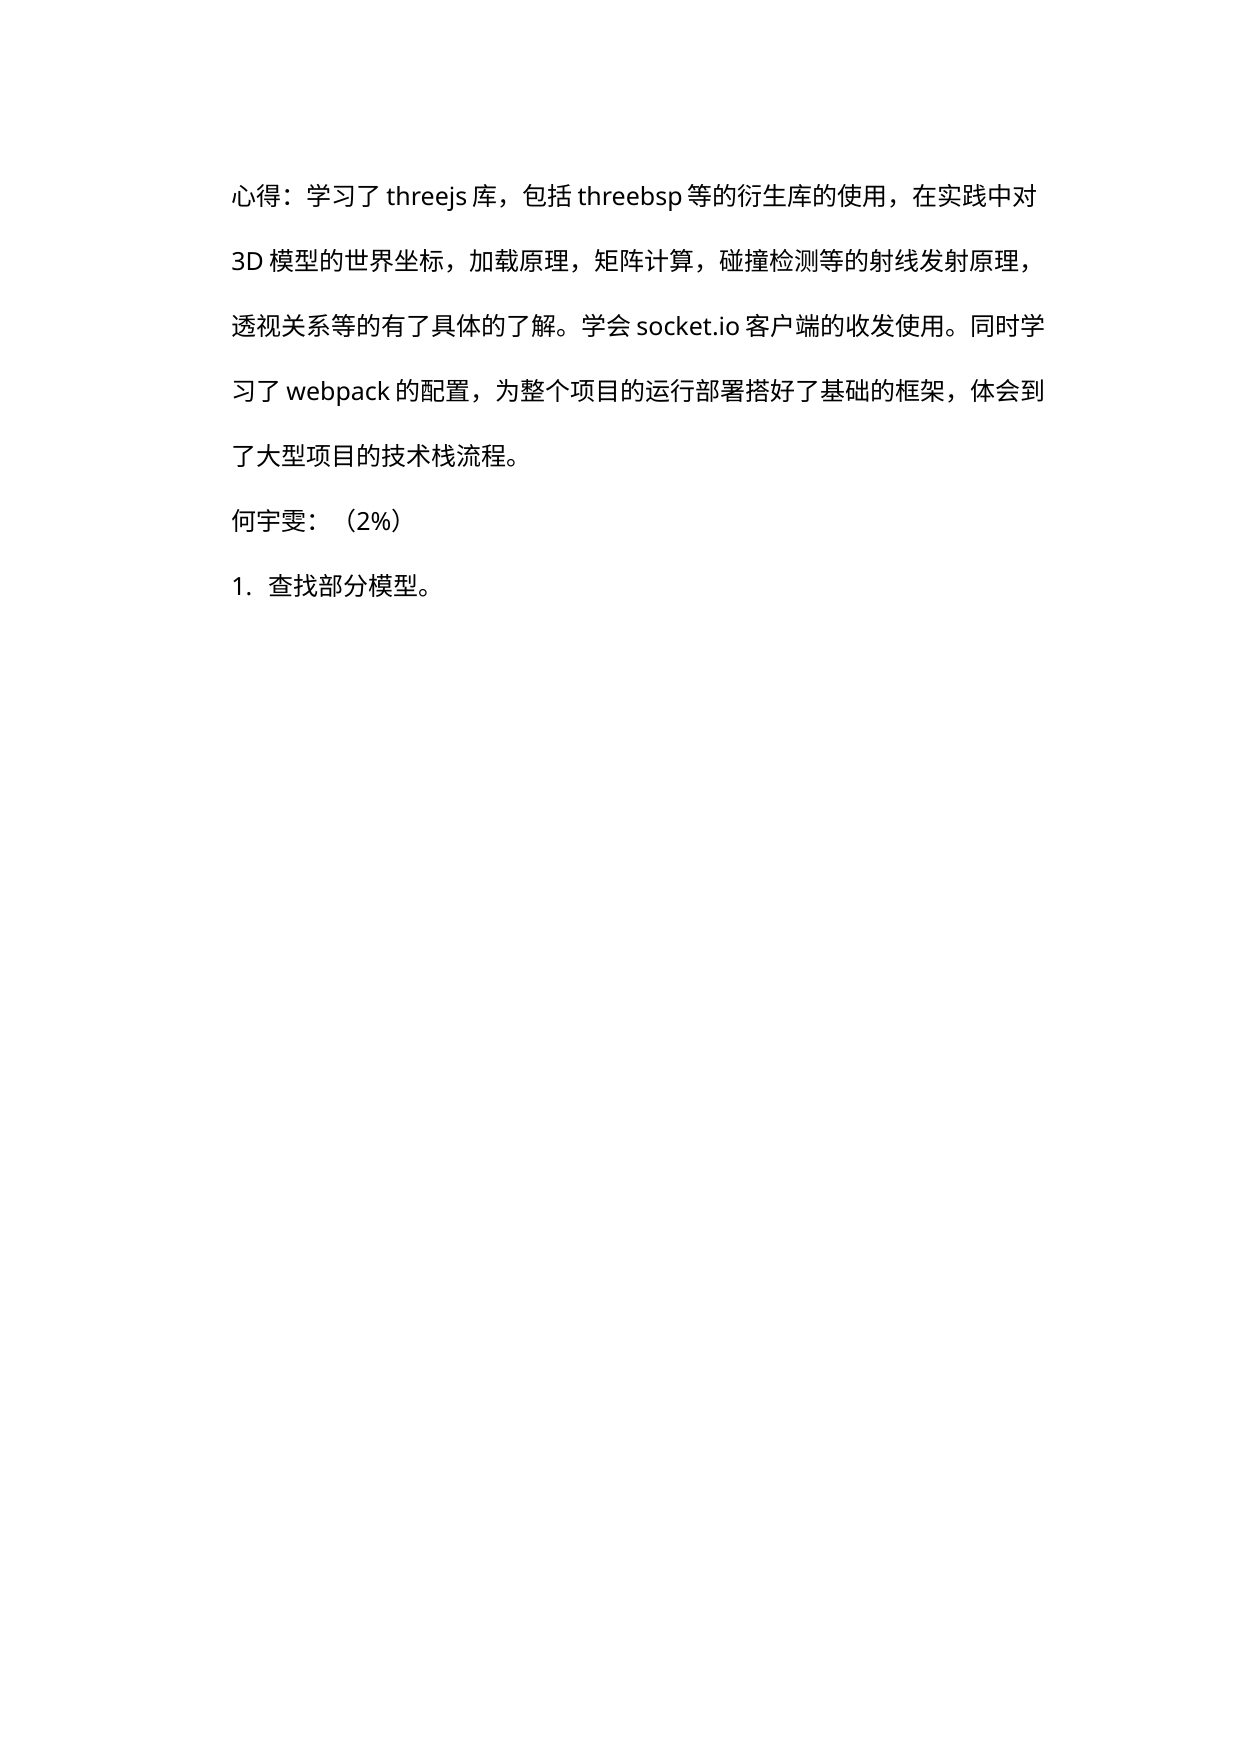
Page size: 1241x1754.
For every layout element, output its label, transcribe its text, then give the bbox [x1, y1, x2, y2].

text 心得：学习了threejs库，包括threebsp等的衍生库的使用，在实践中对3D模型的世界坐标，加载原理，矩阵计算，碰撞检测等的射线发射原理，透视关系等的有了具体的了解。学会socket.io客户端的收发使用。同时学习了webpack的配置，为整个项目的运行部署搭好了基础的框架，体会到了大型项目的技术栈流程。 [231, 162, 1053, 487]
text 何宇雯：（2%） [231, 487, 1053, 552]
list 查找部分模型。 [231, 552, 1053, 617]
